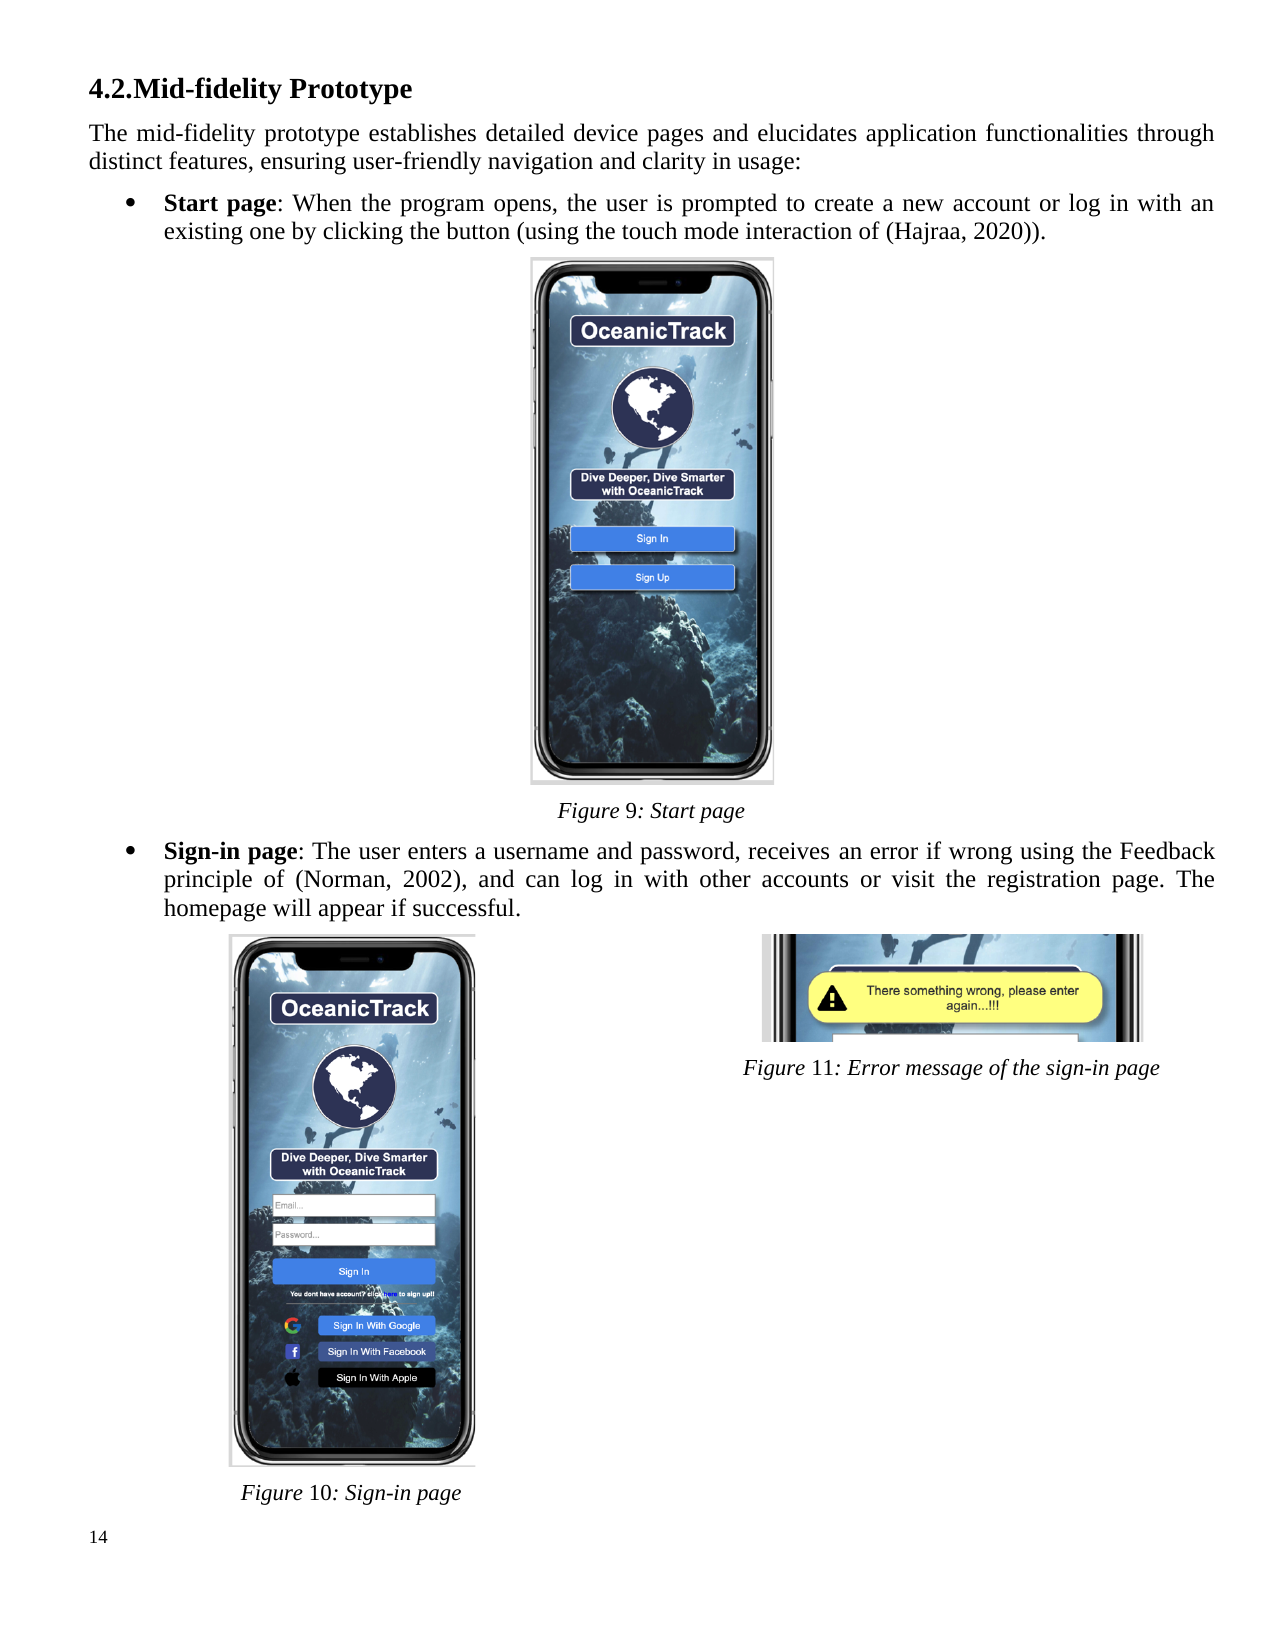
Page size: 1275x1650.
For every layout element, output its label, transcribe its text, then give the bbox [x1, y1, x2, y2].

text Figure 11: Error message of the sign-in page [689, 1054, 1216, 1081]
list Mid-fidelity Prototype [89, 72, 1216, 105]
text Figure 9: Start page [89, 797, 1216, 823]
picture [530, 257, 775, 785]
picture [761, 934, 1144, 1042]
text The mid-fidelity prototype establishes detailed device pages and elucidates application functionalities through distinct features, ensuring user-friendly navigation and clarity in usage: [89, 118, 1216, 175]
text Figure 10: Sign-in page [89, 1479, 615, 1505]
picture [228, 934, 476, 1467]
list Start page: When the program opens, the user is prompted to create a new account or log in with an existing one by clicking the button (using the touch mode interaction of ). [126, 188, 1216, 245]
list Sign-in page: The user enters a username and password, receives an error if wrong using the Feedback principle of , and can log in with other accounts or visit the registration page. The homepage will appear if successful. [126, 836, 1216, 922]
